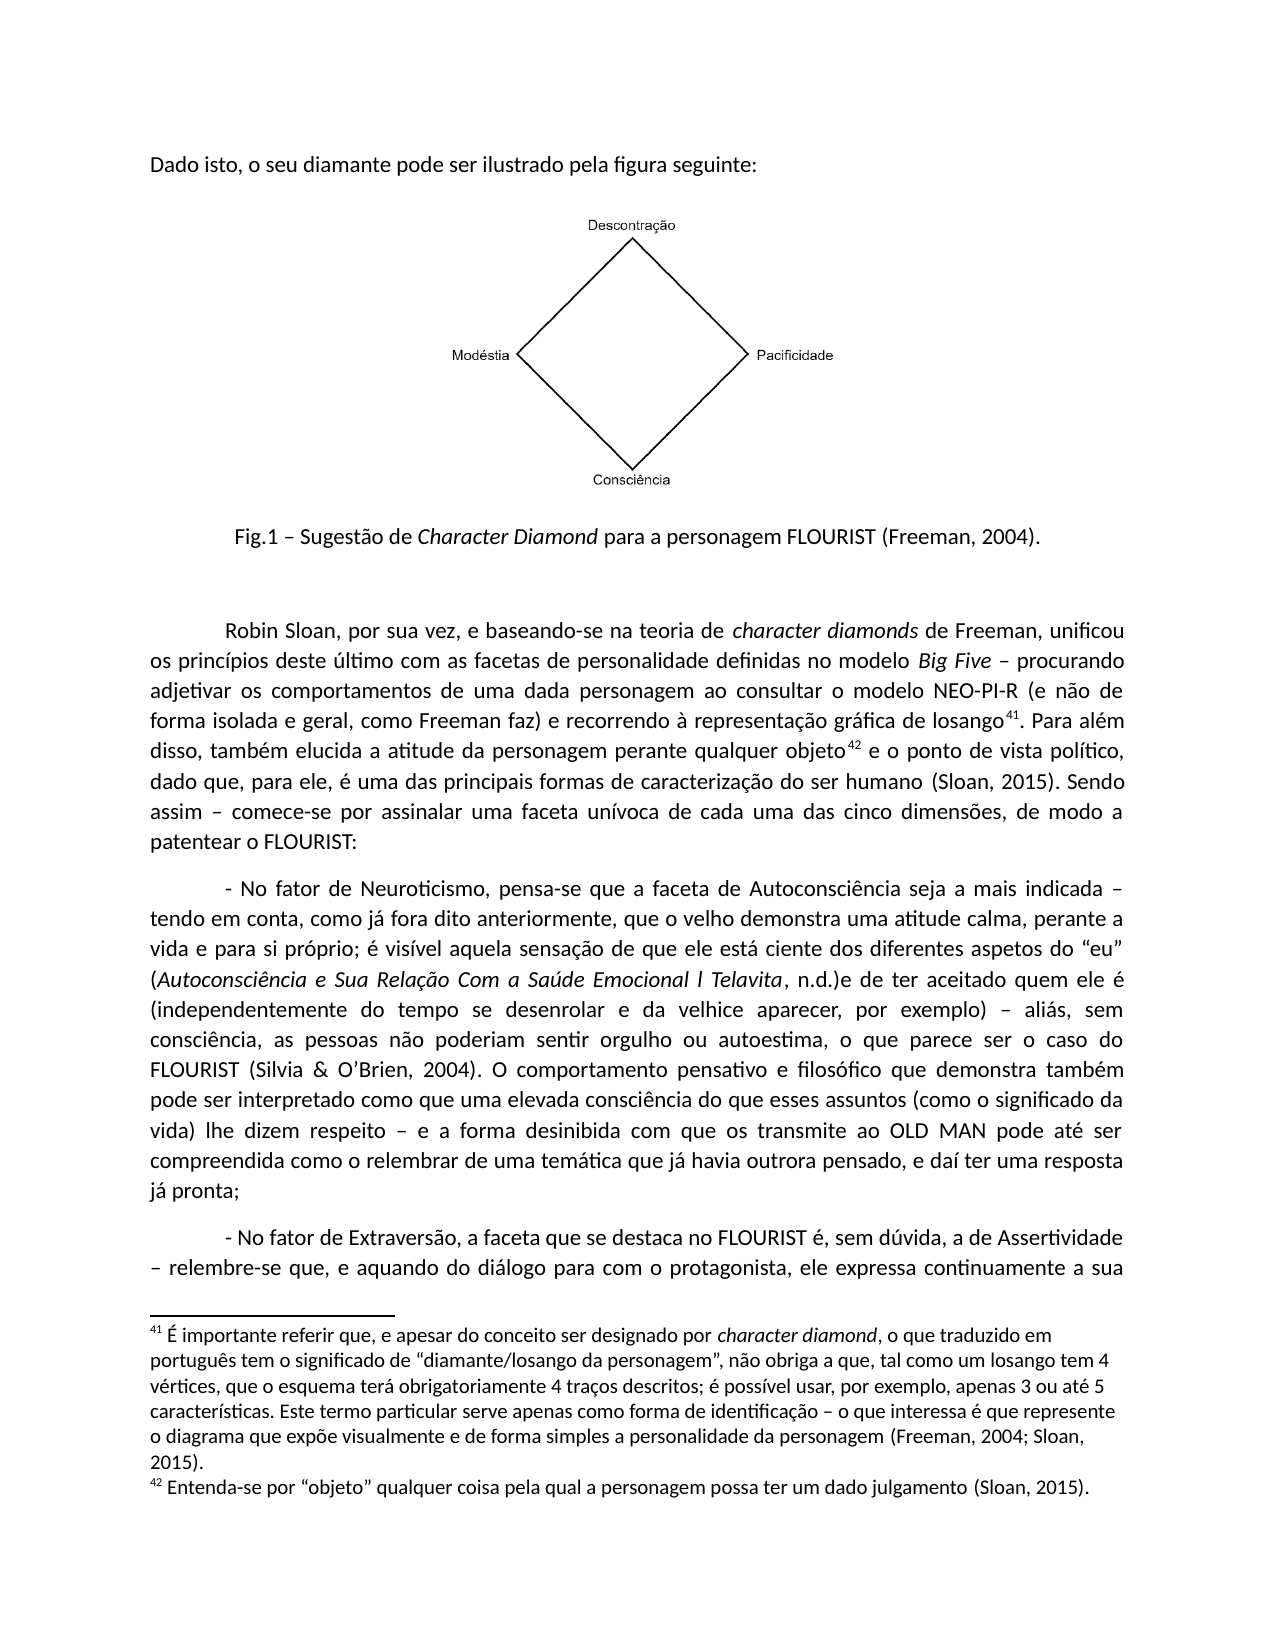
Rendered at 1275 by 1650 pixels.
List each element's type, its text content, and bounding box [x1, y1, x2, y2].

text Fig.1 – Sugestão de Character Diamond para a personagem FLOURIST . [150, 522, 1125, 550]
picture [427, 196, 848, 504]
text Robin Sloan, por sua vez, e baseando-se na teoria de character diamonds de Freeman, unificou os princípios deste último com as facetas de personalidade definidas no modelo Big Five – procurando adjetivar os comportamentos de uma dada personagem ao consultar o modelo NEO-PI-R (e não de forma isolada e geral, como Freeman faz) e recorrendo à representação gráfica de losango. Para além disso, também elucida a atitude da personagem perante qualquer objeto e o ponto de vista político, dado que, para ele, é uma das principais formas de caracterização do ser humano . Sendo assim – comece-se por assinalar uma faceta unívoca de cada uma das cinco dimensões, de modo a patentear o FLOURIST: [150, 616, 1125, 855]
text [150, 1223, 1125, 1281]
text Dado isto, o seu diamante pode ser ilustrado pela figura seguinte: [150, 150, 1125, 178]
text - No fator de Neuroticismo, pensa-se que a faceta de Autoconsciência seja a mais indicada – tendo em conta, como já fora dito anteriormente, que o velho demonstra uma atitude calma, perante a vida e para si próprio; é visível aquela sensação de que ele está ciente dos diferentes aspetos do “eu” e de ter aceitado quem ele é (independentemente do tempo se desenrolar e da velhice aparecer, por exemplo) – aliás, sem consciência, as pessoas não poderiam sentir orgulho ou autoestima, o que parece ser o caso do FLOURIST . O comportamento pensativo e filosófico que demonstra também pode ser interpretado como que uma elevada consciência do que esses assuntos (como o significado da vida) lhe dizem respeito – e a forma desinibida com que os transmite ao OLD MAN pode até ser compreendida como o relembrar de uma temática que já havia outrora pensado, e daí ter uma resposta já pronta; [150, 874, 1125, 1204]
